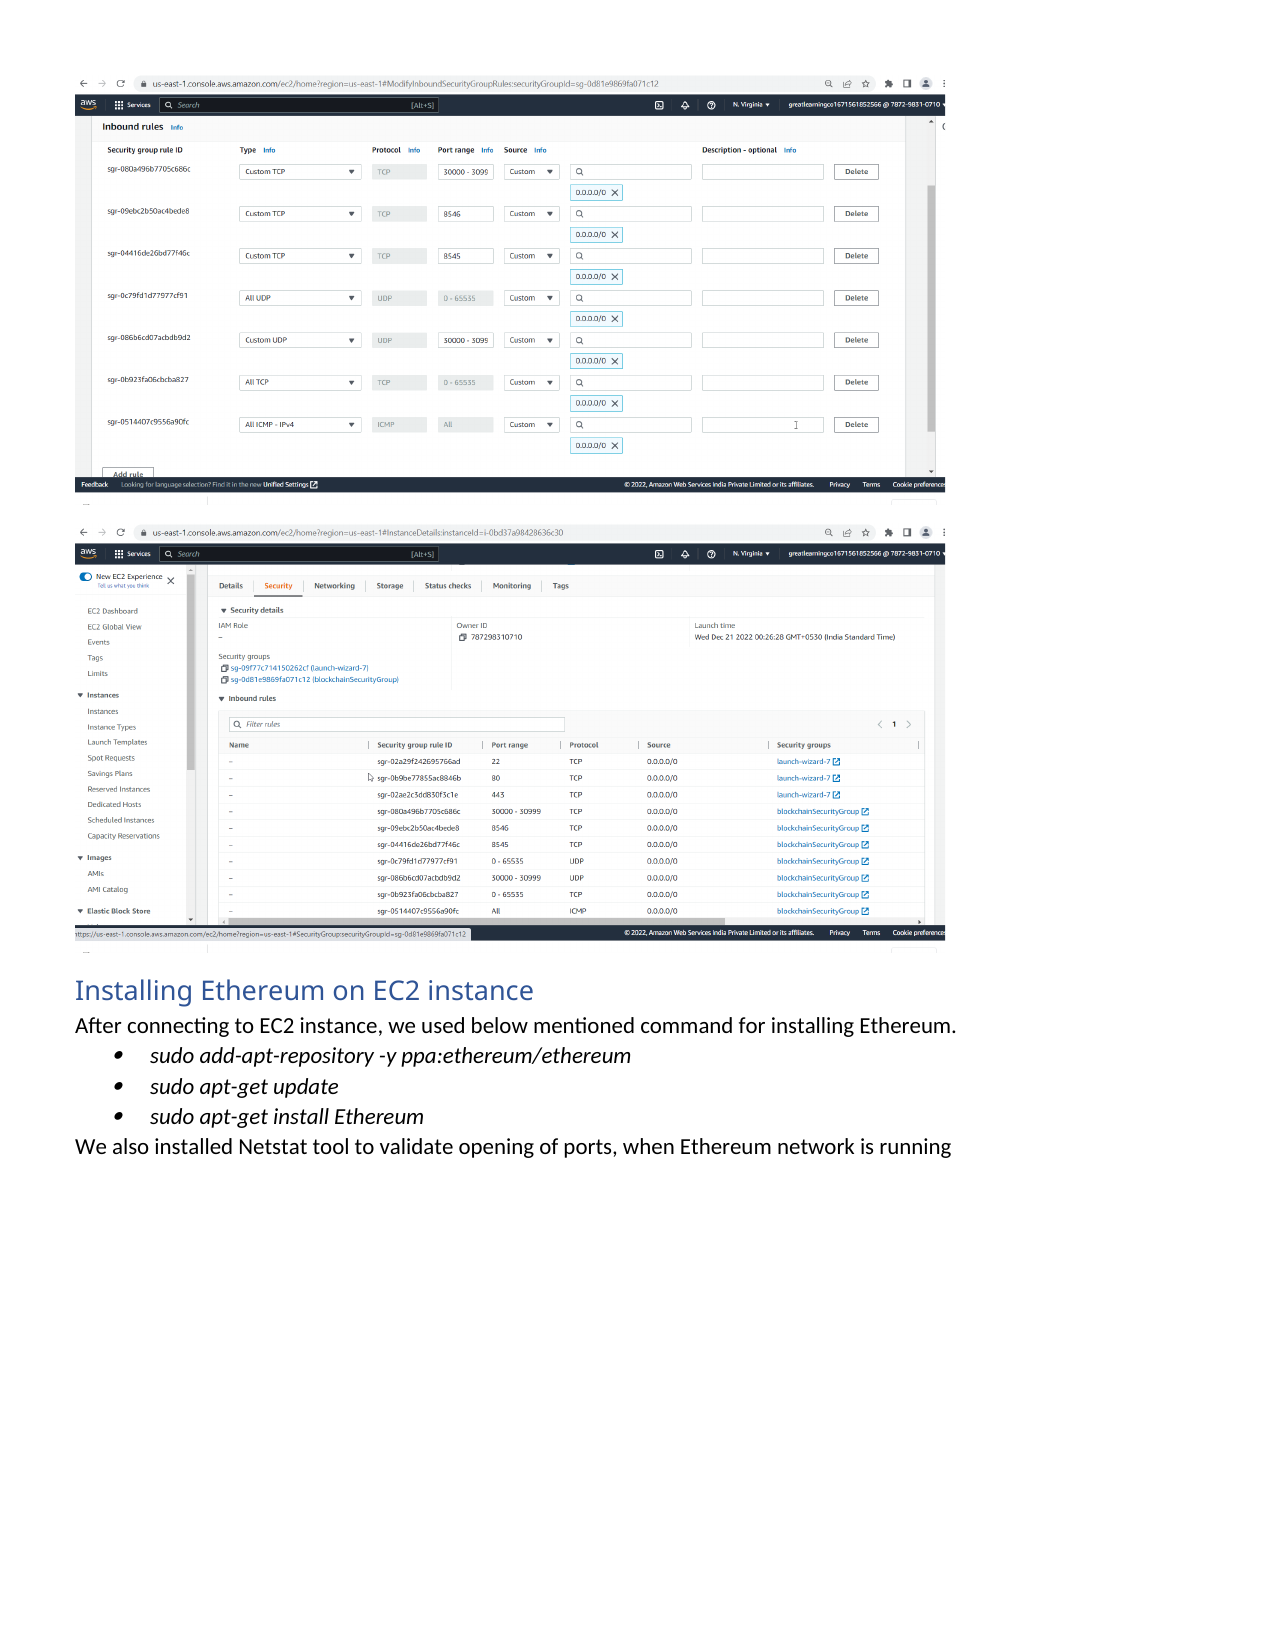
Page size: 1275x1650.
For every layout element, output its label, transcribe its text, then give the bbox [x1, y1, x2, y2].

list sudo apt-get update [112, 1072, 1200, 1100]
picture [75, 75, 946, 505]
list sudo apt-get install Ethereum [112, 1102, 1200, 1130]
picture [75, 523, 946, 953]
text We also installed Netstat tool to validate opening of ports, when Ethereum network is running [75, 1132, 1200, 1160]
list sudo add-apt-repository -y ppa:ethereum/ethereum [112, 1042, 1200, 1070]
text After connecting to EC2 instance, we used below mentioned command for installing Ethereum. [75, 1011, 1200, 1039]
subtitle Installing Ethereum on EC2 instance [75, 972, 1200, 1008]
